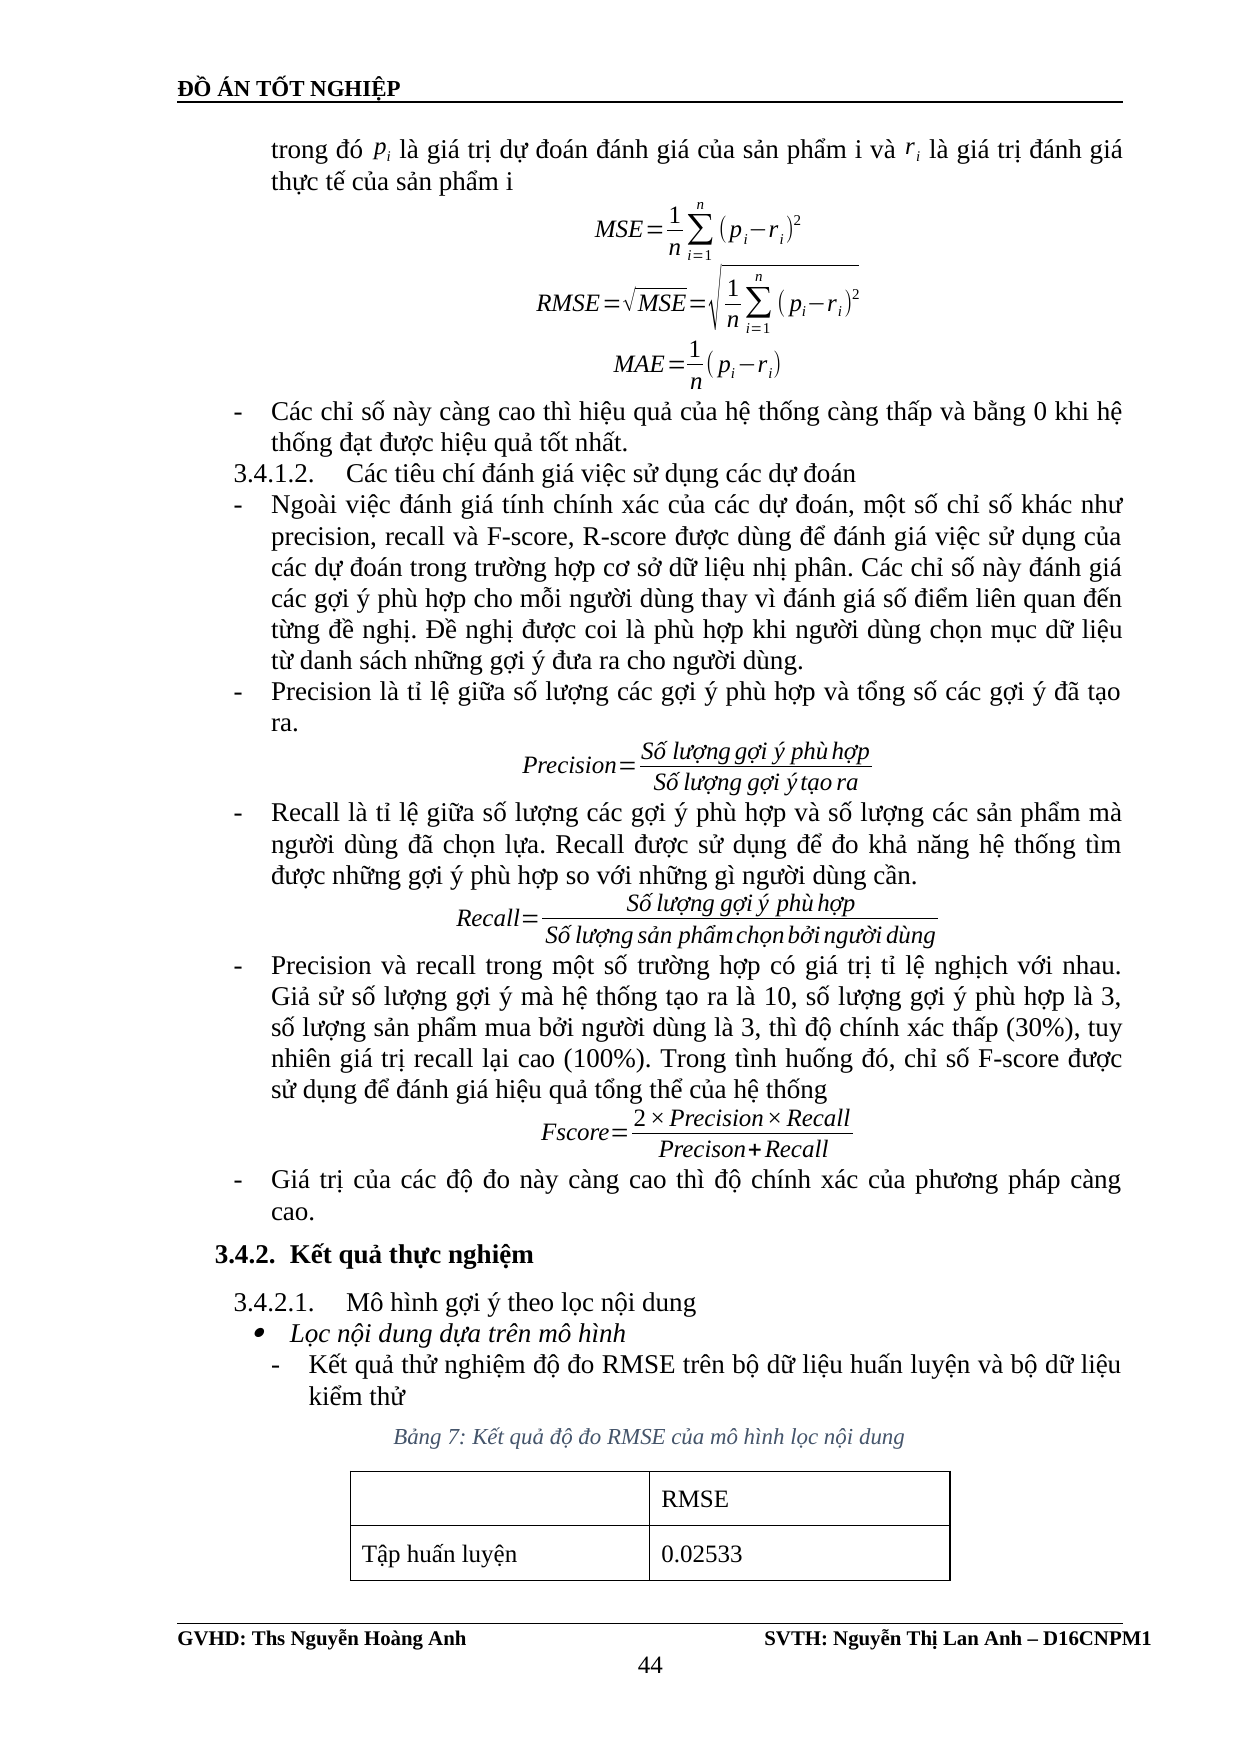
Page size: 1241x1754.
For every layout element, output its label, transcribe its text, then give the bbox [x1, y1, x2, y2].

list Các chỉ số này càng cao thì hiệu quả của hệ thống càng thấp và bằng 0 khi hệ thống đạt được hiệu quả tốt nhất. [233, 395, 1123, 457]
table_cell Tập huấn luyện [351, 1526, 649, 1580]
list Kết quả thử nghiệm độ đo RMSE trên bộ dữ liệu huấn luyện và bộ dữ liệu kiểm thử [271, 1349, 1123, 1411]
list Precision là tỉ lệ giữa số lượng các gợi ý phù hợp và tổng số các gợi ý đã tạo ra. [233, 675, 1123, 738]
list Recall là tỉ lệ giữa số lượng các gợi ý phù hợp và số lượng các sản phẩm mà người dùng đã chọn lựa. Recall được sử dụng để đo khả năng hệ thống tìm được những gợi ý phù hợp so với những gì người dùng cần. [233, 797, 1123, 890]
text Bảng 7: Kết quả độ đo RMSE của mô hình lọc nội dung [177, 1423, 1123, 1450]
list Ngoài việc đánh giá tính chính xác của các dự đoán, một số chỉ số khác như precision, recall và F-score, R-score được dùng để đánh giá việc sử dụng của các dự đoán trong trường hợp cơ sở dữ liệu nhị phân. Các chỉ số này đánh giá các gợi ý phù hợp cho mỗi người dùng thay vì đánh giá số điểm liên quan đến từng đề nghị. Đề nghị được coi là phù hợp khi người dùng chọn mục dữ liệu từ danh sách những gợi ý đưa ra cho người dùng. [233, 488, 1123, 675]
list Giá trị của các độ đo này càng cao thì độ chính xác của phương pháp càng cao. [233, 1164, 1123, 1226]
list Precision và recall trong một số trường hợp có giá trị tỉ lệ nghịch với nhau. Giả sử số lượng gợi ý mà hệ thống tạo ra là 10, số lượng gợi ý phù hợp là 3, số lượng sản phẩm mua bởi người dùng là 3, thì độ chính xác thấp (30%), tuy nhiên giá trị recall lại cao (100%). Trong tình huống đó, chỉ số F-score được sử dụng để đánh giá hiệu quả tổng thể của hệ thống [233, 949, 1123, 1105]
table_header RMSE [650, 1472, 949, 1525]
list Lọc nội dung dựa trên mô hình [252, 1317, 1123, 1349]
table_header [351, 1472, 649, 1525]
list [233, 133, 1123, 196]
table_cell 0.02533 [650, 1526, 949, 1580]
list Kết quả thực nghiệm [214, 1238, 1123, 1269]
list Các tiêu chí đánh giá việc sử dụng các dự đoán [233, 457, 1123, 488]
list Mô hình gợi ý theo lọc nội dung [233, 1286, 1123, 1317]
